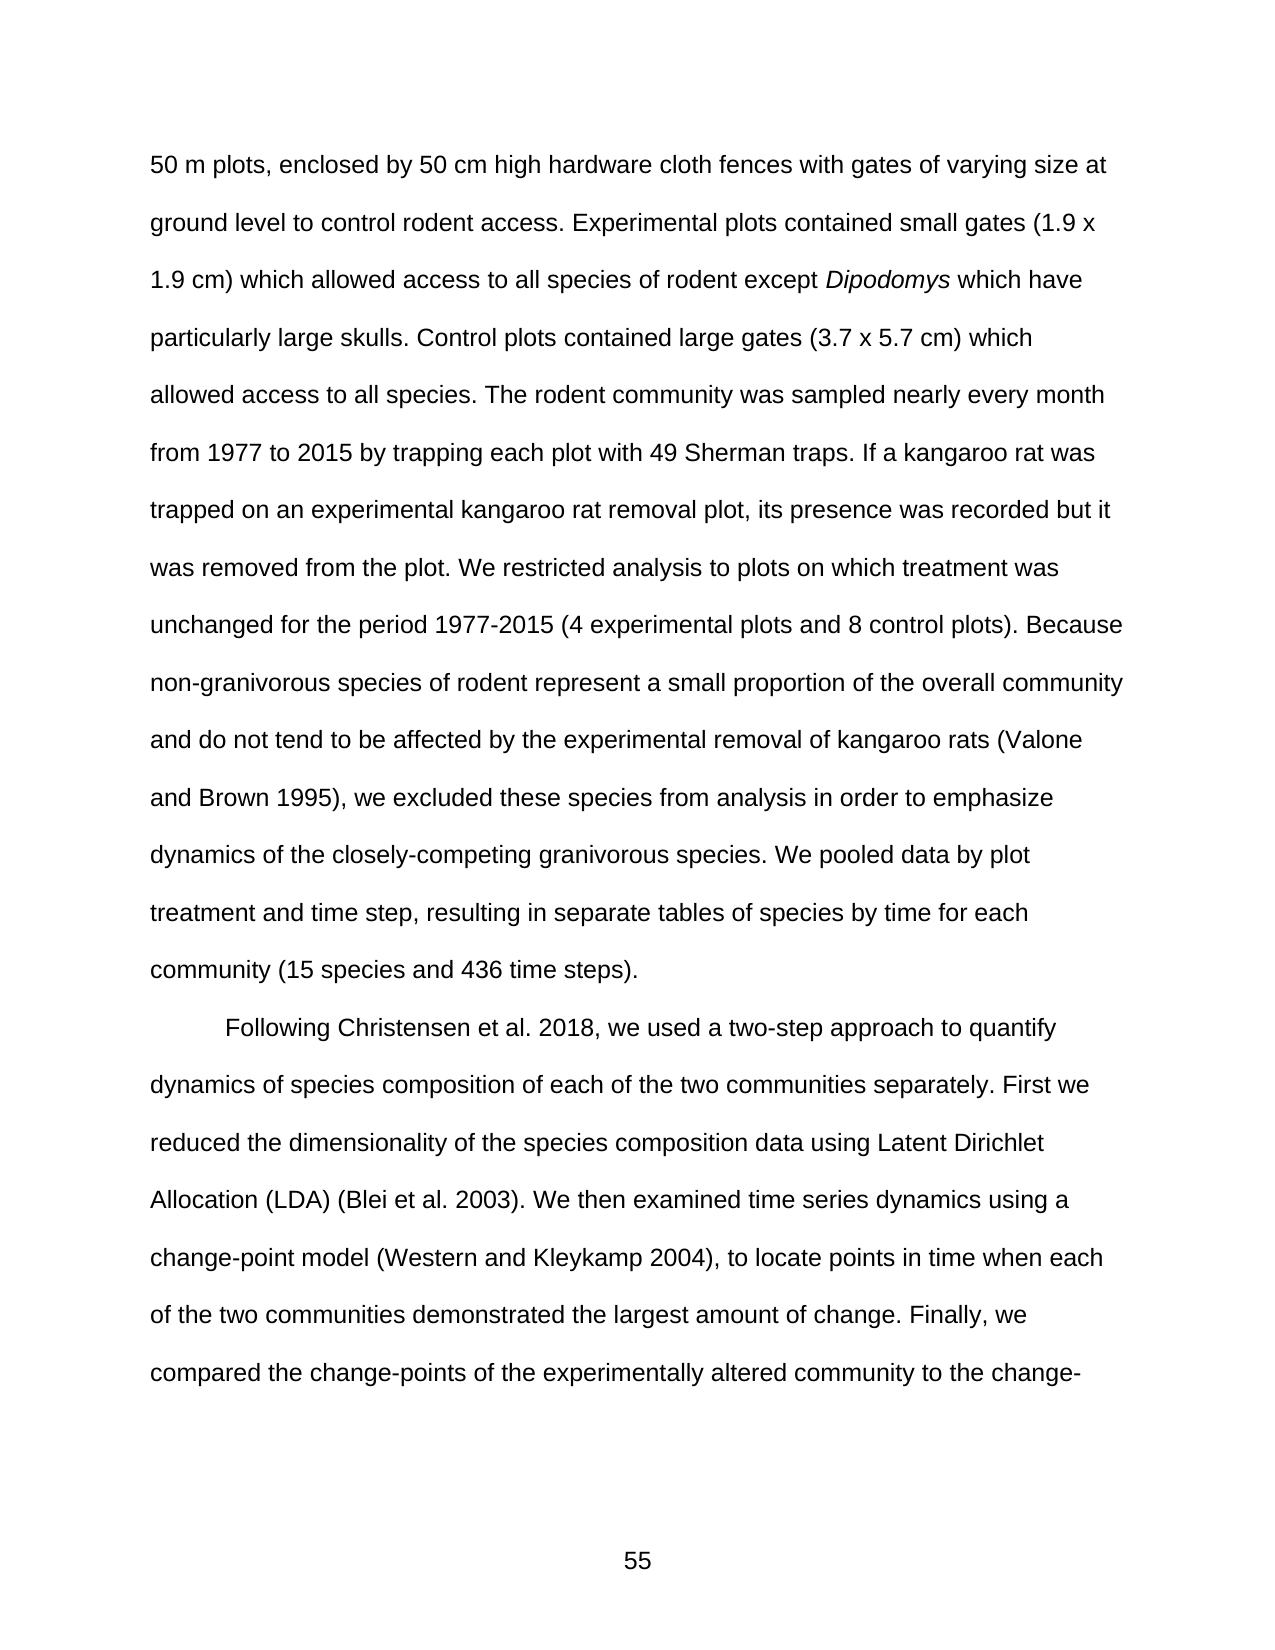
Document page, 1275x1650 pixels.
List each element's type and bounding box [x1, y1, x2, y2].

text [150, 150, 1125, 984]
text [150, 1012, 1125, 1386]
